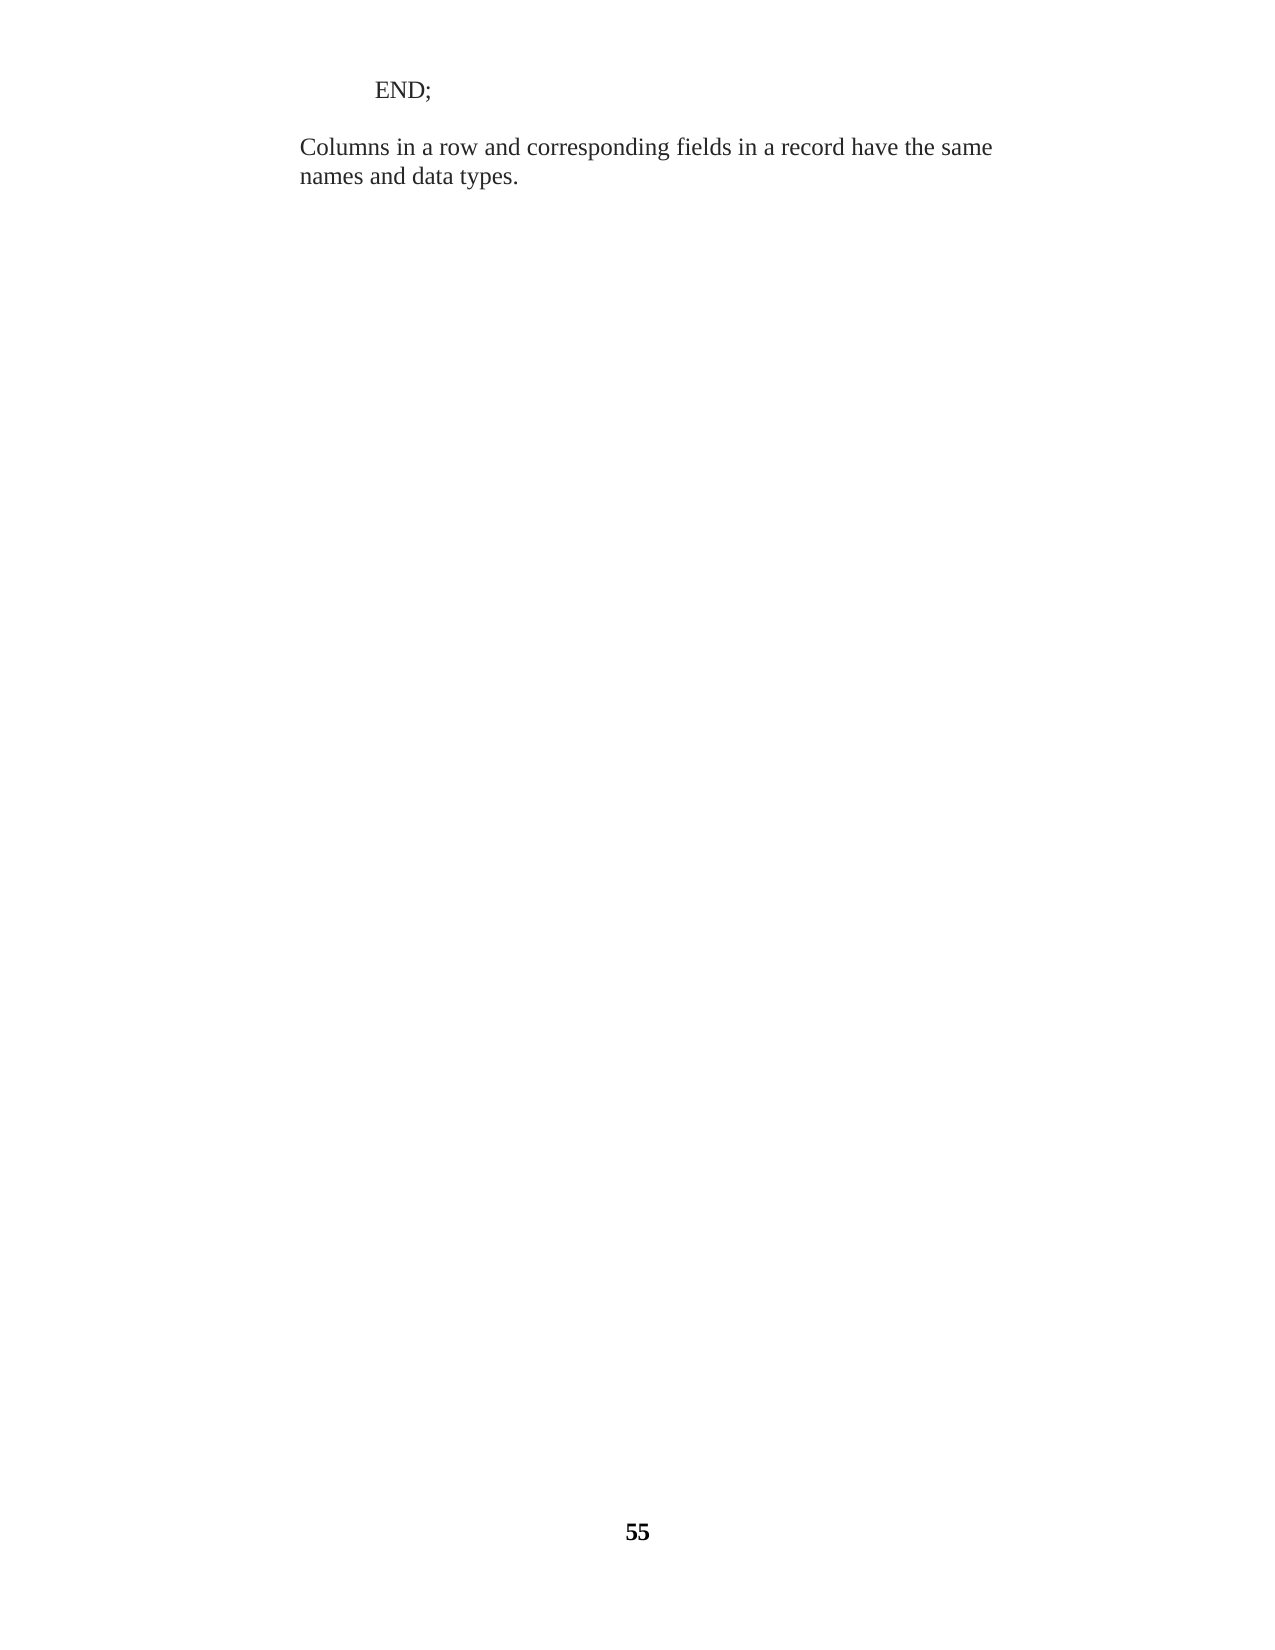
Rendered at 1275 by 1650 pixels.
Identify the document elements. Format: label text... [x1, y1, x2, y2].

text Columns in a row and corresponding fields in a record have the same names and data types. [299, 133, 1009, 189]
text END; [374, 75, 1200, 104]
